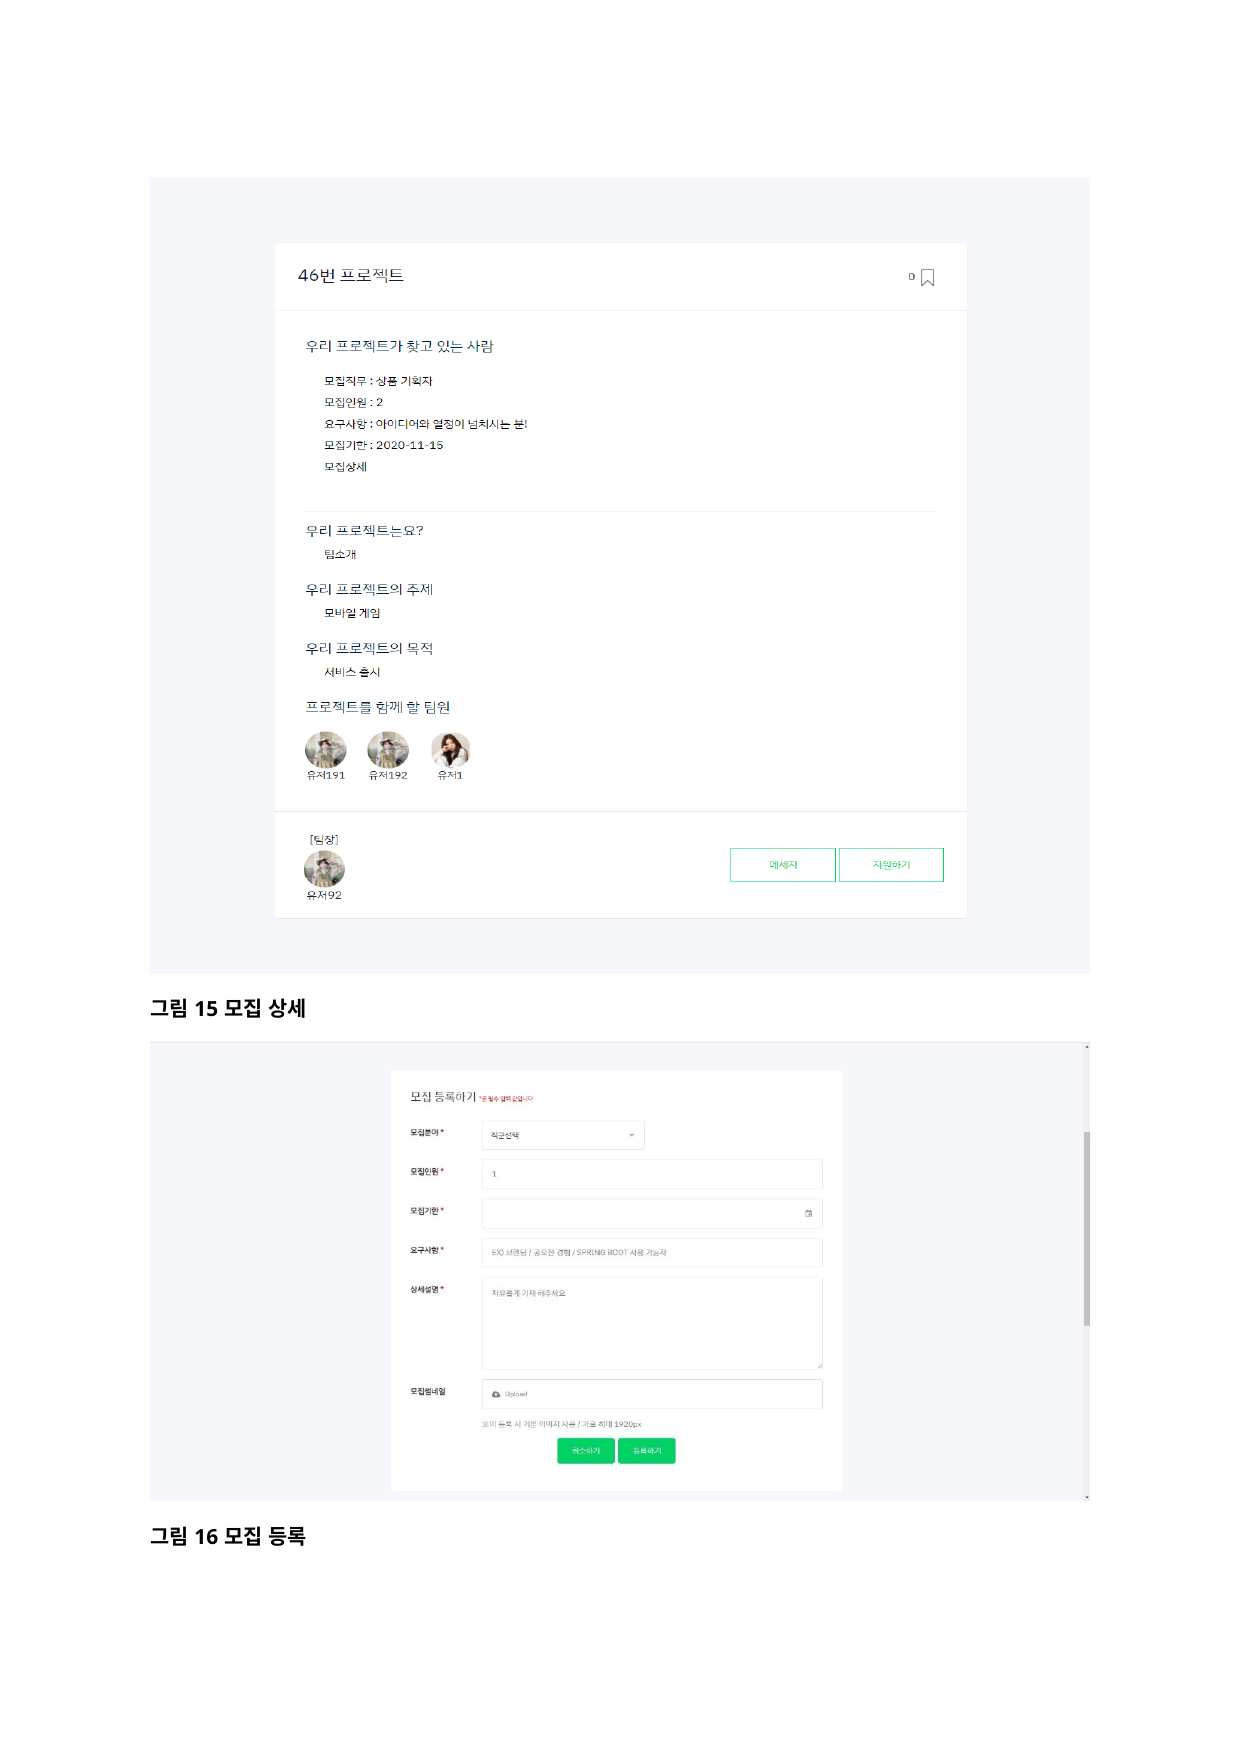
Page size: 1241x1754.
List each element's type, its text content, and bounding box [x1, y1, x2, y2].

picture [150, 177, 1090, 974]
picture [150, 1041, 1091, 1501]
